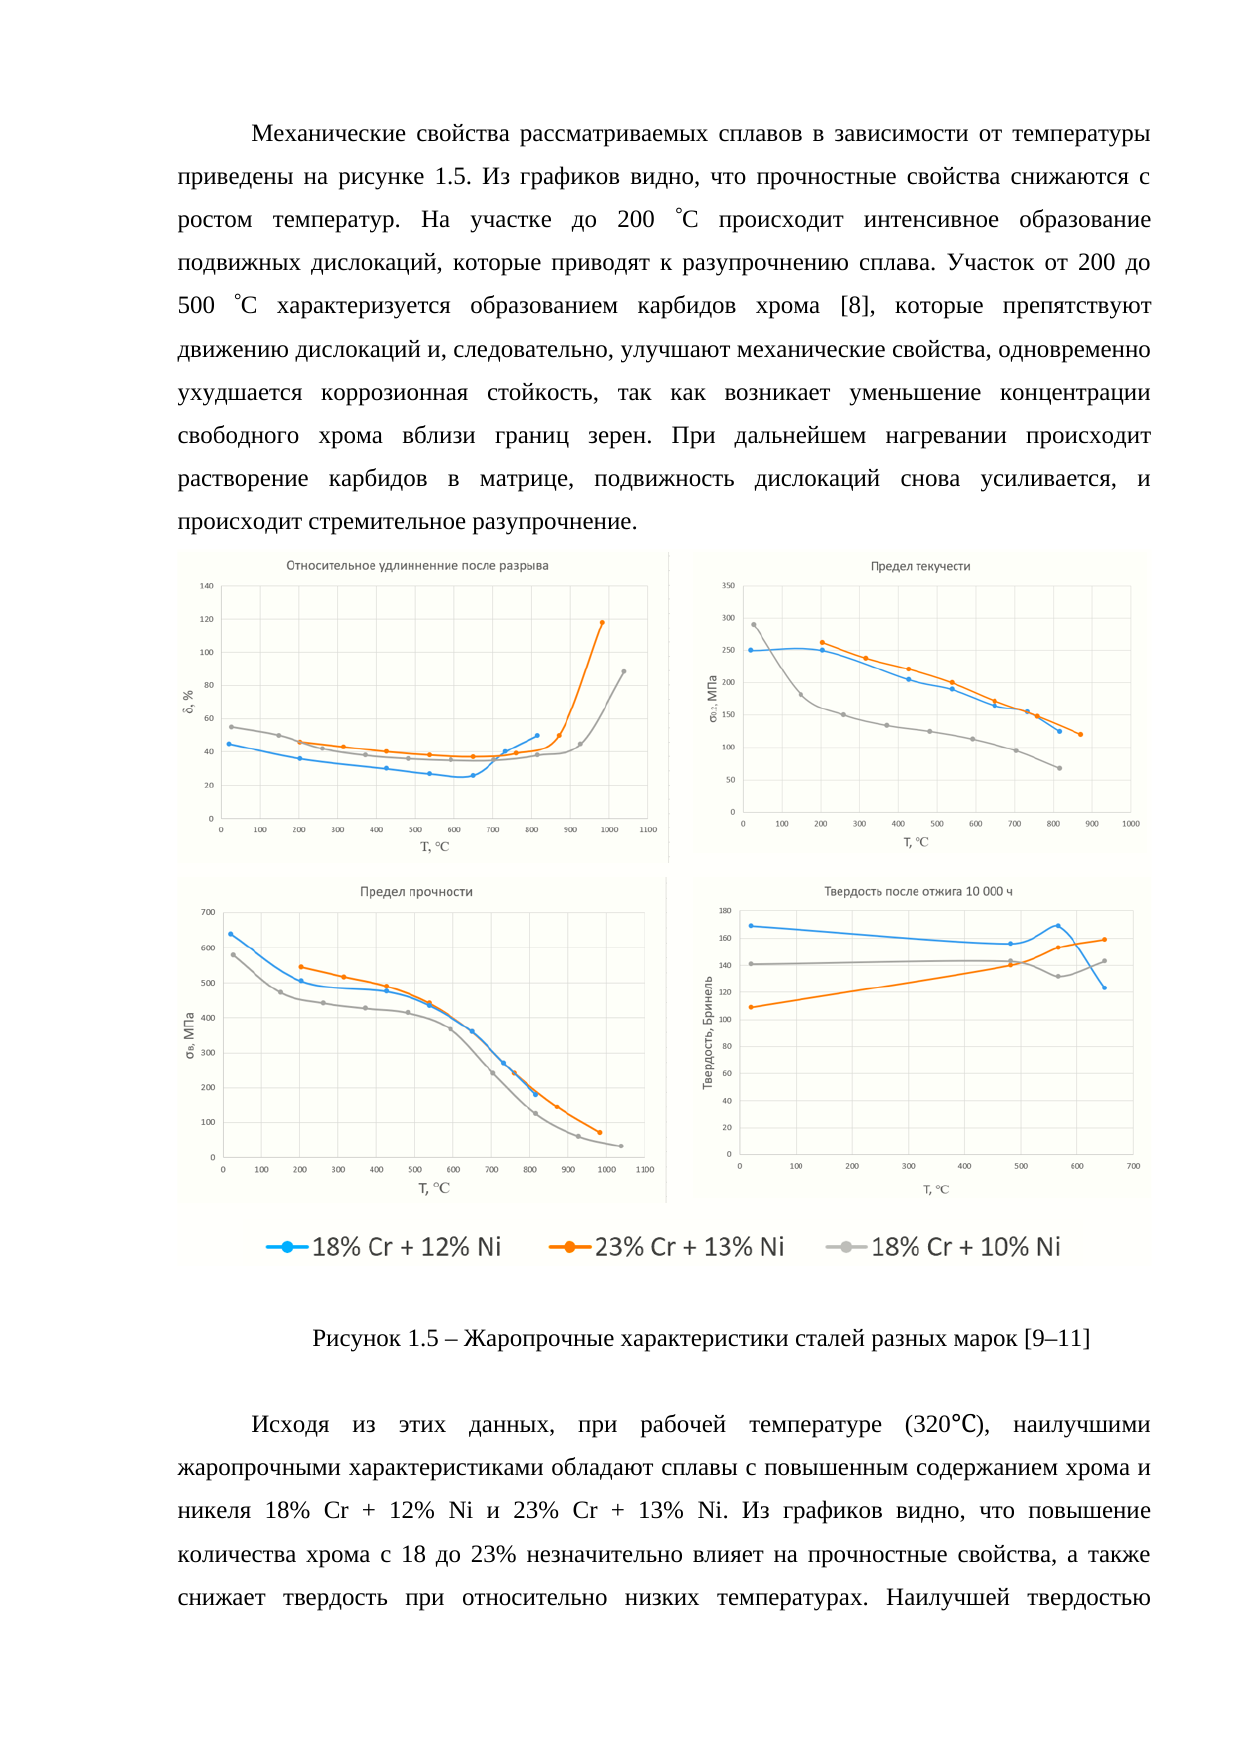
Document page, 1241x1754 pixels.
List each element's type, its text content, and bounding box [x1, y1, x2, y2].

picture [177, 549, 1152, 1266]
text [177, 1409, 1152, 1611]
text Рисунок 1.5 – Жаропрочные характеристики сталей разных марок [9–11] [177, 1323, 1152, 1352]
text Механические свойства рассматриваемых сплавов в зависимости от температуры приведены на рисунке 1.5. Из графиков видно, что прочностные свойства снижаются с ростом температур. На участке до 200 С происходит интенсивное образование подвижных дислокаций, которые приводят к разупрочнению сплава. Участок от 200 до 500 С характеризуется образованием карбидов хрома [8], которые препятствуют движению дислокаций и, следовательно, улучшают механические свойства, одновременно ухудшается коррозионная стойкость, так как возникает уменьшение концентрации свободного хрома вблизи границ зерен. При дальнейшем нагревании происходит растворение карбидов в матрице, подвижность дислокаций снова усиливается, и происходит стремительное разупрочнение. [177, 118, 1152, 535]
